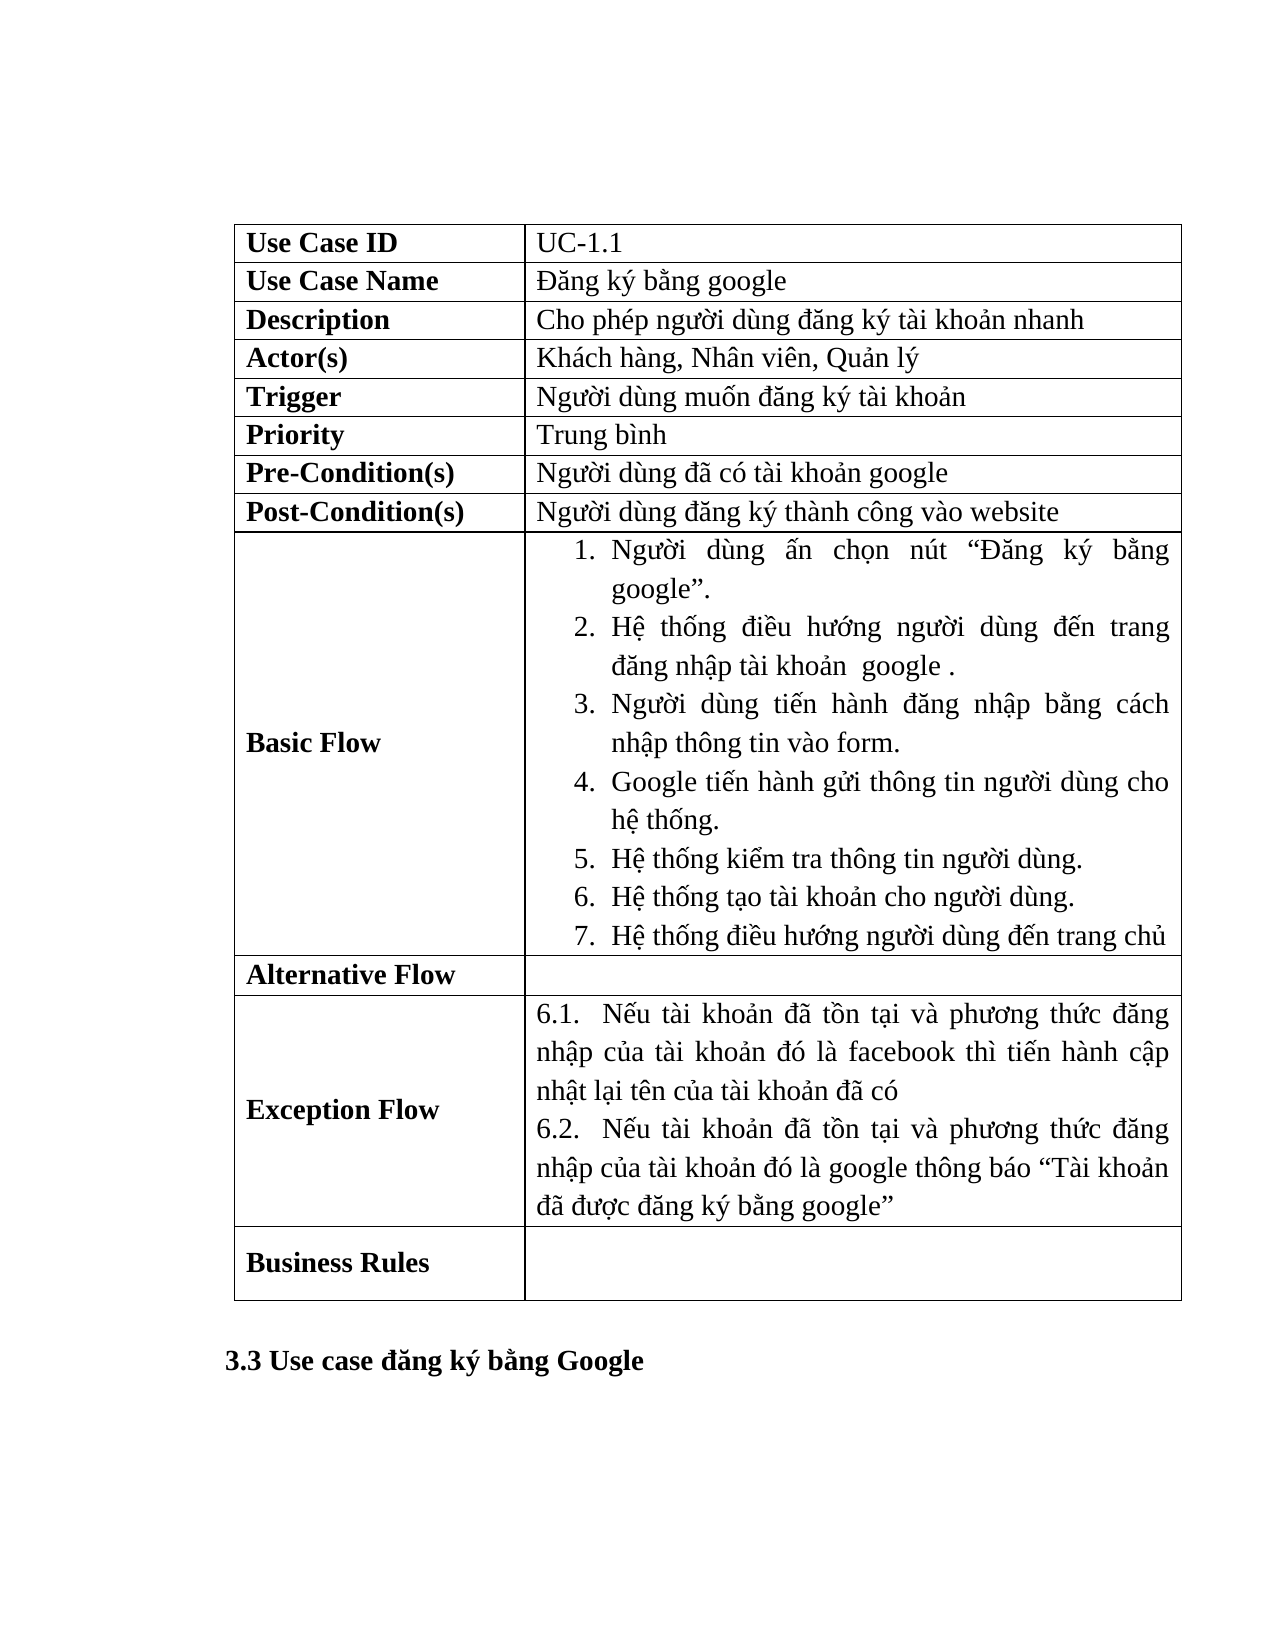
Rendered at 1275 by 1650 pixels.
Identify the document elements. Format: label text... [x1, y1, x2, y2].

table_header Use Case ID [235, 225, 524, 262]
table_cell Trung bình [526, 417, 1181, 454]
table_cell Người dùng đăng ký thành công vào website [526, 494, 1181, 531]
table_cell [526, 956, 1181, 995]
table_cell 6.1. Nếu tài khoản đã tồn tại và phương thức đăng nhập của tài khoản đó là facebook thì tiến hành cập nhật lại tên của tài khoản đã có 6.2. Nếu tài khoản đã tồn tại và phương thức đăng nhập của tài khoản đó là google thông báo “Tài khoản đã được đăng ký bằng google” [526, 996, 1181, 1226]
table_cell Post-Condition(s) [235, 494, 524, 531]
table_cell Trigger [235, 379, 524, 416]
table_cell Người dùng muốn đăng ký tài khoản [526, 379, 1181, 416]
table_cell Description [235, 302, 524, 339]
table_cell Business Rules [235, 1227, 524, 1300]
table_cell Người dùng ấn chọn nút “Đăng ký bằng google”. Hệ thống điều hướng người dùng đến trang đăng nhập tài khoản google . Người dùng tiến hành đăng nhập bằng cách nhập thông tin vào form. Google tiến hành gửi thông tin người dùng cho hệ thống. Hệ thống kiểm tra thông tin người dùng. Hệ thống tạo tài khoản cho người dùng. Hệ thống điều hướng người dùng đến trang chủ [526, 533, 1181, 955]
table_cell Cho phép người dùng đăng ký tài khoản nhanh [526, 302, 1181, 339]
table_cell Priority [235, 417, 524, 454]
table_cell Use Case Name [235, 263, 524, 301]
table_cell Khách hàng, Nhân viên, Quản lý [526, 340, 1181, 378]
table_cell Pre-Condition(s) [235, 456, 524, 493]
table_cell [526, 1227, 1181, 1300]
table_cell Người dùng đã có tài khoản google [526, 456, 1181, 493]
table_cell Alternative Flow [235, 956, 524, 995]
table_cell Basic Flow [235, 533, 524, 955]
table_header UC-1.1 [526, 225, 1181, 262]
table_cell Actor(s) [235, 340, 524, 378]
subtitle 3.3 Use case đăng ký bằng Google [150, 201, 1200, 1376]
table_cell Exception Flow [235, 996, 524, 1226]
table_cell Đăng ký bằng google [526, 263, 1181, 301]
